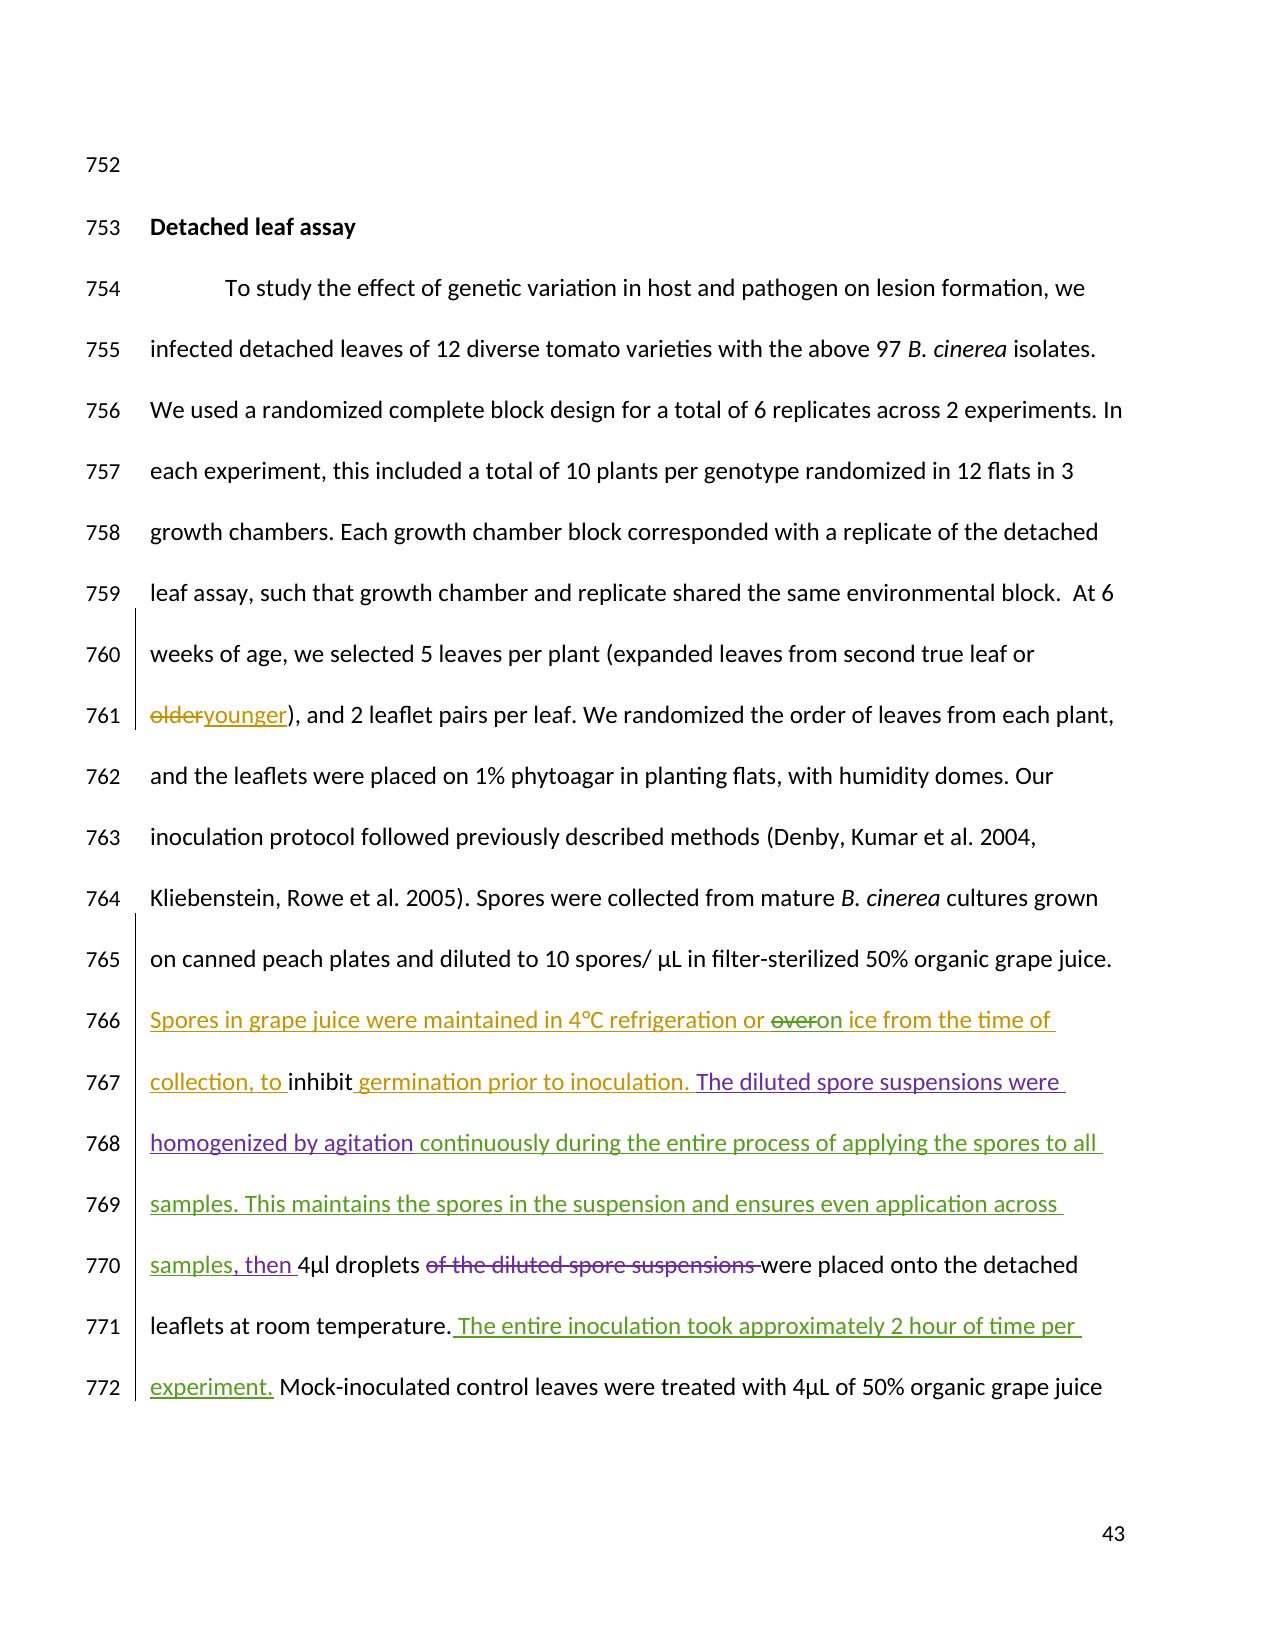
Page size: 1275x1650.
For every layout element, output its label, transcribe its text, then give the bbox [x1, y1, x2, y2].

text Detached leaf assay [150, 211, 1125, 242]
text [150, 272, 1125, 1401]
